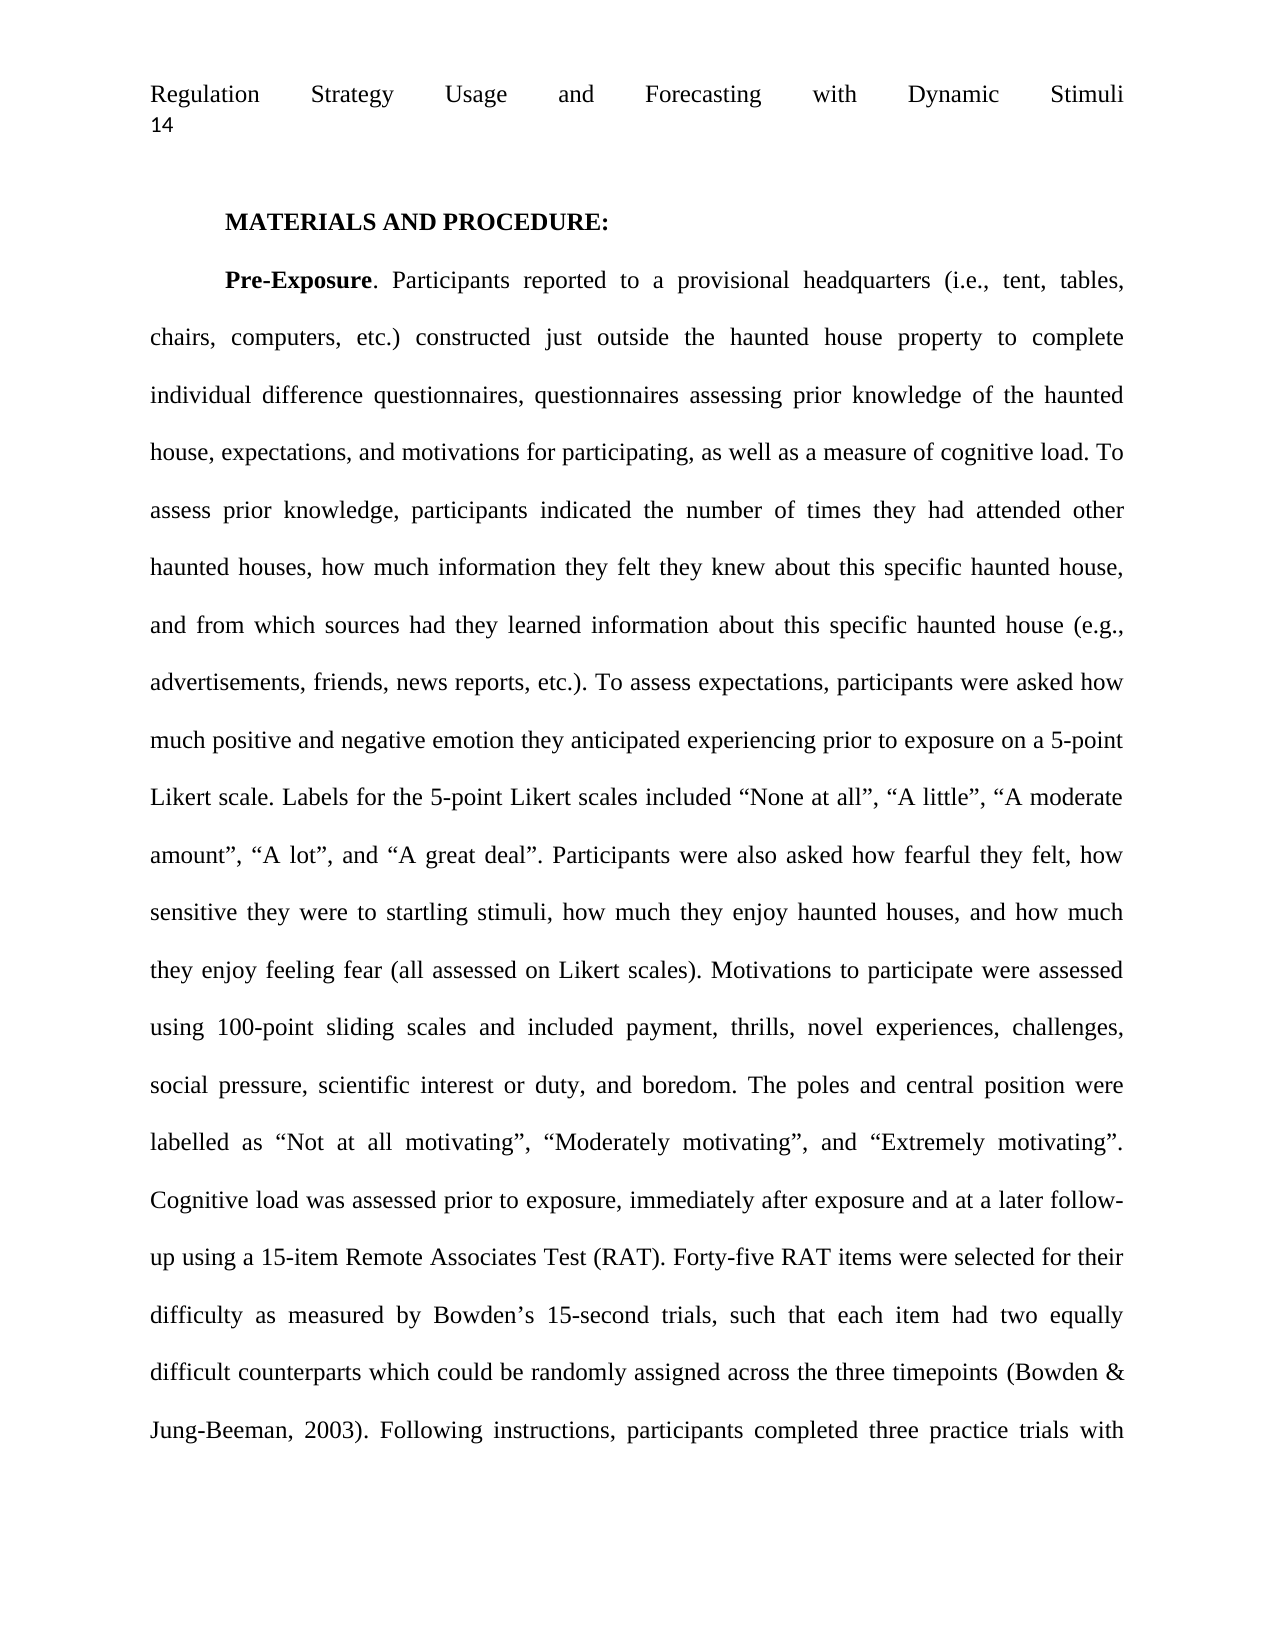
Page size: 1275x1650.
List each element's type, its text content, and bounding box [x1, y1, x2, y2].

text MATERIALS AND PROCEDURE: [150, 207, 1125, 236]
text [150, 265, 1125, 1444]
